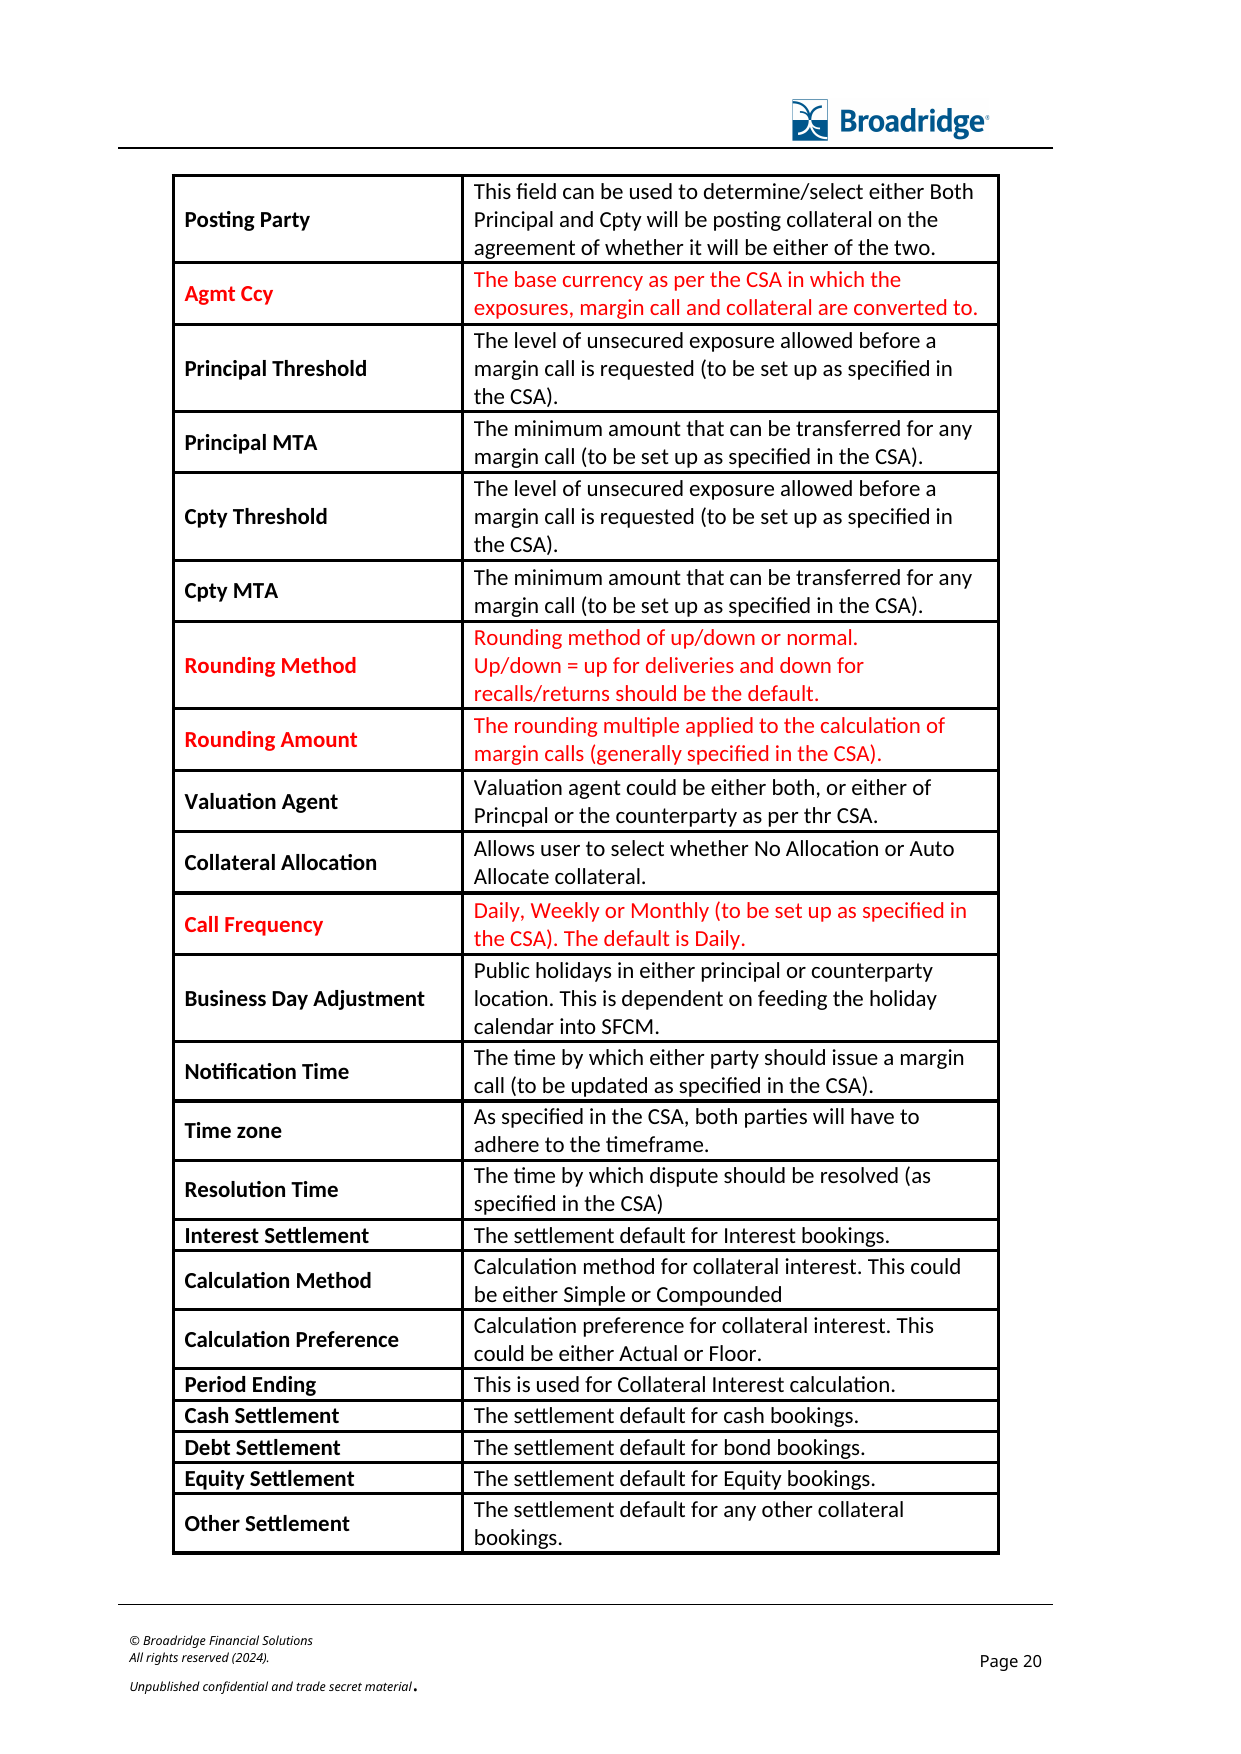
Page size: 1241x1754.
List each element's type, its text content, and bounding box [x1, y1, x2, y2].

table_cell Business Day Adjustment [175, 956, 461, 1040]
table_cell This field can be used to determine/select either Both Principal and Cpty will be posting collateral on the agreement of whether it will be either of the two. [464, 177, 997, 261]
table_cell Daily, Weekly or Monthly (to be set up as specified in the CSA). The default is Daily. [464, 895, 997, 953]
table_cell Notification Time [175, 1043, 461, 1099]
table_cell The time by which either party should issue a margin call (to be updated as specified in the CSA). [464, 1043, 997, 1099]
table_cell Collateral Allocation [175, 833, 461, 891]
table_cell Principal Threshold [175, 326, 461, 410]
table_cell Calculation method for collateral interest. This could be either Simple or Compounded [464, 1252, 997, 1308]
table_cell Valuation Agent [175, 772, 461, 830]
table_cell Calculation Preference [175, 1311, 461, 1367]
table_cell The time by which dispute should be resolved (as specified in the CSA) [464, 1162, 997, 1218]
table_cell Resolution Time [175, 1162, 461, 1218]
table_cell The rounding multiple applied to the calculation of margin calls (generally specified in the CSA). [464, 710, 997, 768]
table_cell Public holidays in either principal or counterparty location. This is dependent on feeding the holiday calendar into SFCM. [464, 956, 997, 1040]
table_cell The settlement default for any other collateral bookings. [464, 1495, 997, 1551]
table_cell Valuation agent could be either both, or either of Princpal or the counterparty as per thr CSA. [464, 772, 997, 830]
table_cell Principal MTA [175, 413, 461, 471]
table_cell Call Frequency [175, 895, 461, 953]
table_cell The level of unsecured exposure allowed before a margin call is requested (to be set up as specified in the CSA). [464, 326, 997, 410]
table_cell Rounding Amount [175, 710, 461, 768]
table_cell The settlement default for Equity bookings. [464, 1464, 997, 1492]
table_cell Allows user to select whether No Allocation or Auto Allocate collateral. [464, 833, 997, 891]
table_cell Calculation preference for collateral interest. This could be either Actual or Floor. [464, 1311, 997, 1367]
table_cell Rounding method of up/down or normal. Up/down = up for deliveries and down for recalls/returns should be the default. [464, 623, 997, 707]
table_cell Cpty MTA [175, 562, 461, 620]
table_cell Debt Settlement [175, 1433, 461, 1461]
table_cell As specified in the CSA, both parties will have to adhere to the timeframe. [464, 1103, 997, 1158]
table_cell The settlement default for bond bookings. [464, 1433, 997, 1461]
table_cell Interest Settlement [175, 1221, 461, 1249]
table_cell Equity Settlement [175, 1464, 461, 1492]
table_cell This is used for Collateral Interest calculation. [464, 1370, 997, 1398]
table_cell Cpty Threshold [175, 474, 461, 558]
table_cell The settlement default for Interest bookings. [464, 1221, 997, 1249]
table_cell Period Ending [175, 1370, 461, 1398]
table_cell The level of unsecured exposure allowed before a margin call is requested (to be set up as specified in the CSA). [464, 474, 997, 558]
table_cell Calculation Method [175, 1252, 461, 1308]
table_cell The base currency as per the CSA in which the exposures, margin call and collateral are converted to. [464, 264, 997, 323]
table_cell The settlement default for cash bookings. [464, 1402, 997, 1430]
table_cell Time zone [175, 1103, 461, 1158]
table_cell Other Settlement [175, 1495, 461, 1551]
table_cell Rounding Method [175, 623, 461, 707]
table_cell Agmt Ccy [175, 264, 461, 323]
table_cell The minimum amount that can be transferred for any margin call (to be set up as specified in the CSA). [464, 413, 997, 471]
table_cell The minimum amount that can be transferred for any margin call (to be set up as specified in the CSA). [464, 562, 997, 620]
picture [792, 98, 990, 142]
table_cell Cash Settlement [175, 1402, 461, 1430]
table_cell Posting Party [175, 177, 461, 261]
